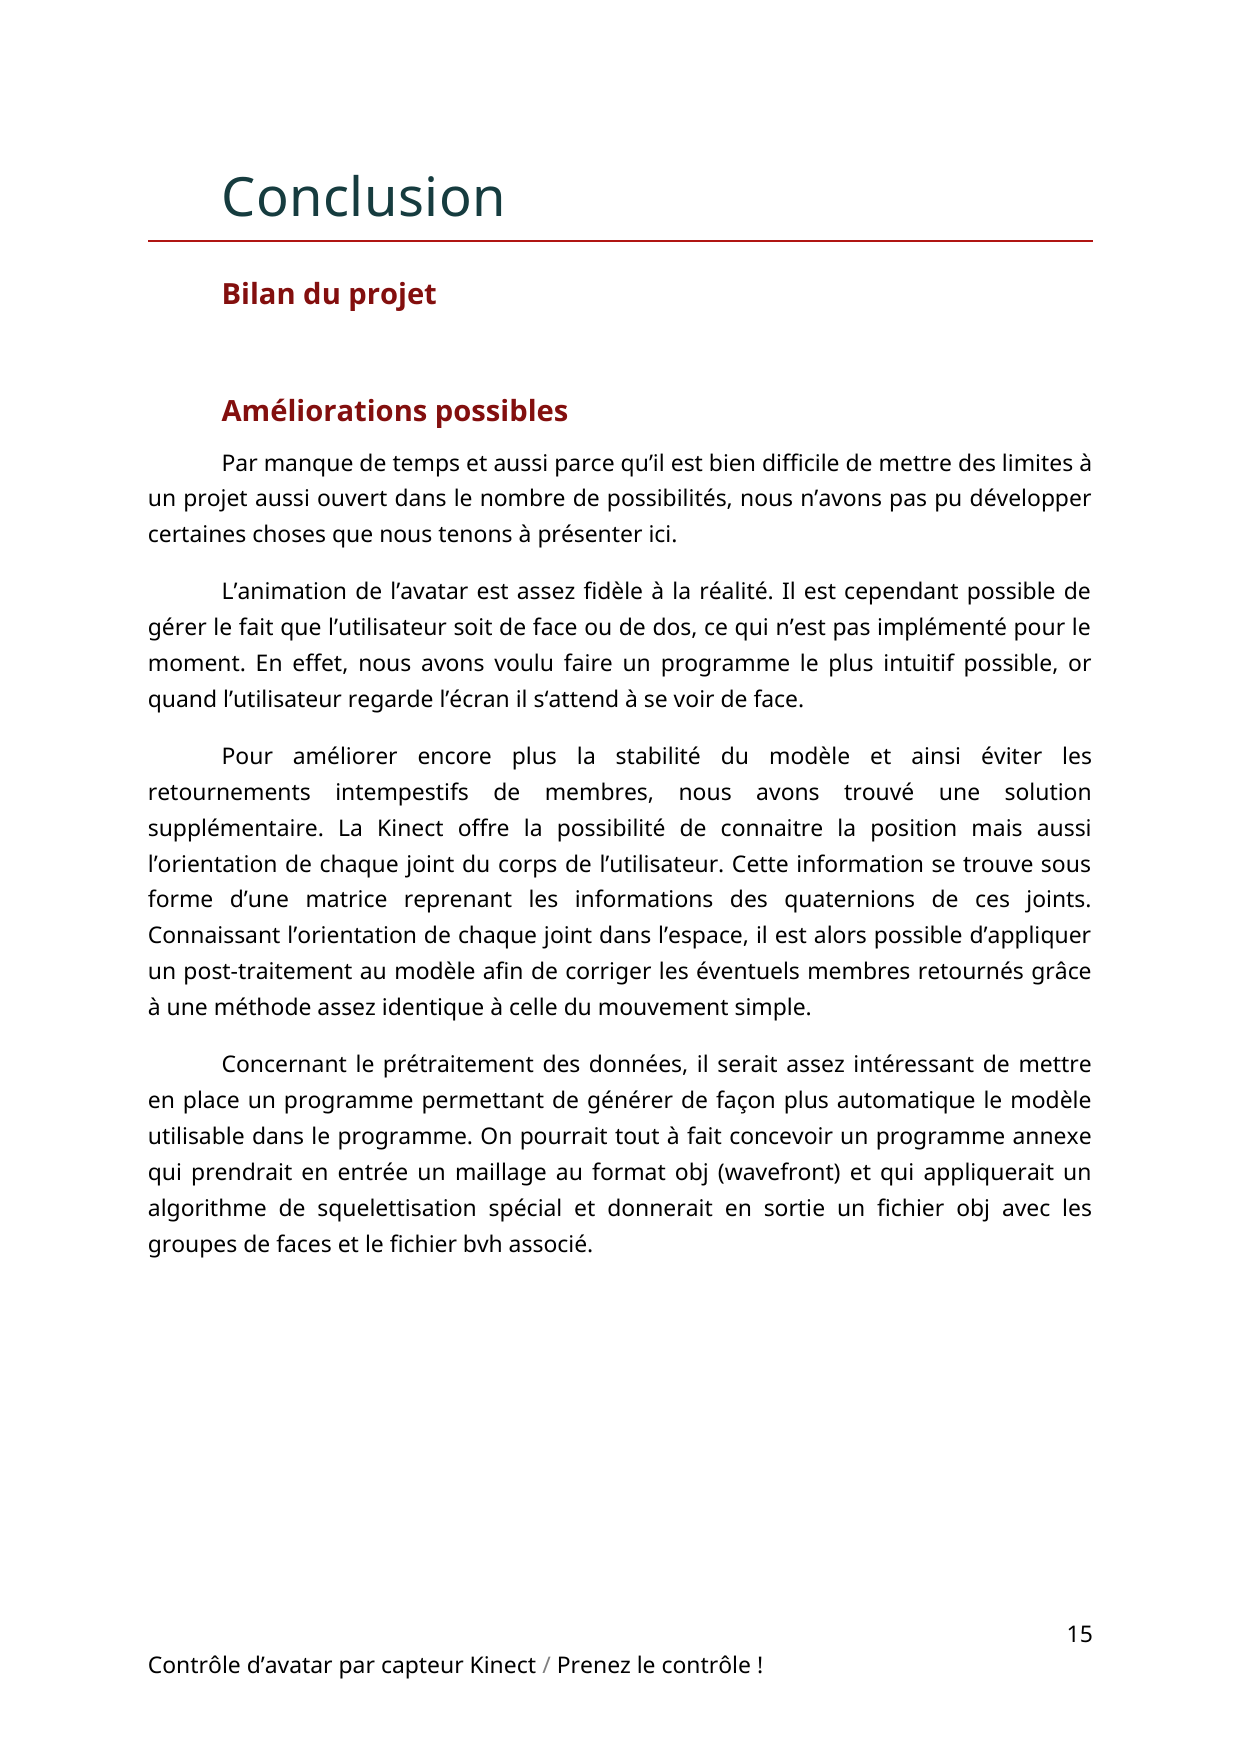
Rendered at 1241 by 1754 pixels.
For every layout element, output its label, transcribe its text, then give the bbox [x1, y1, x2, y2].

subtitle Bilan du projet [148, 273, 1093, 313]
text L’animation de l’avatar est assez fidèle à la réalité. Il est cependant possible de gérer le fait que l’utilisateur soit de face ou de dos, ce qui n’est pas implémenté pour le moment. En effet, nous avons voulu faire un programme le plus intuitif possible, or quand l’utilisateur regarde l’écran il s‘attend à se voir de face. [148, 575, 1093, 714]
title Conclusion [148, 158, 1093, 240]
text Pour améliorer encore plus la stabilité du modèle et ainsi éviter les retournements intempestifs de membres, nous avons trouvé une solution supplémentaire. La Kinect offre la possibilité de connaitre la position mais aussi l’orientation de chaque joint du corps de l’utilisateur. Cette information se trouve sous forme d’une matrice reprenant les informations des quaternions de ces joints. Connaissant l’orientation de chaque joint dans l’espace, il est alors possible d’appliquer un post-traitement au modèle afin de corriger les éventuels membres retournés grâce à une méthode assez identique à celle du mouvement simple. [148, 740, 1093, 1022]
subtitle Améliorations possibles [148, 390, 1093, 430]
text Par manque de temps et aussi parce qu’il est bien difficile de mettre des limites à un projet aussi ouvert dans le nombre de possibilités, nous n’avons pas pu développer certaines choses que nous tenons à présenter ici. [148, 446, 1093, 549]
text Concernant le prétraitement des données, il serait assez intéressant de mettre en place un programme permettant de générer de façon plus automatique le modèle utilisable dans le programme. On pourrait tout à fait concevoir un programme annexe qui prendrait en entrée un maillage au format obj (wavefront) et qui appliquerait un algorithme de squelettisation spécial et donnerait en sortie un fichier obj avec les groupes de faces et le fichier bvh associé. [148, 1048, 1093, 1259]
